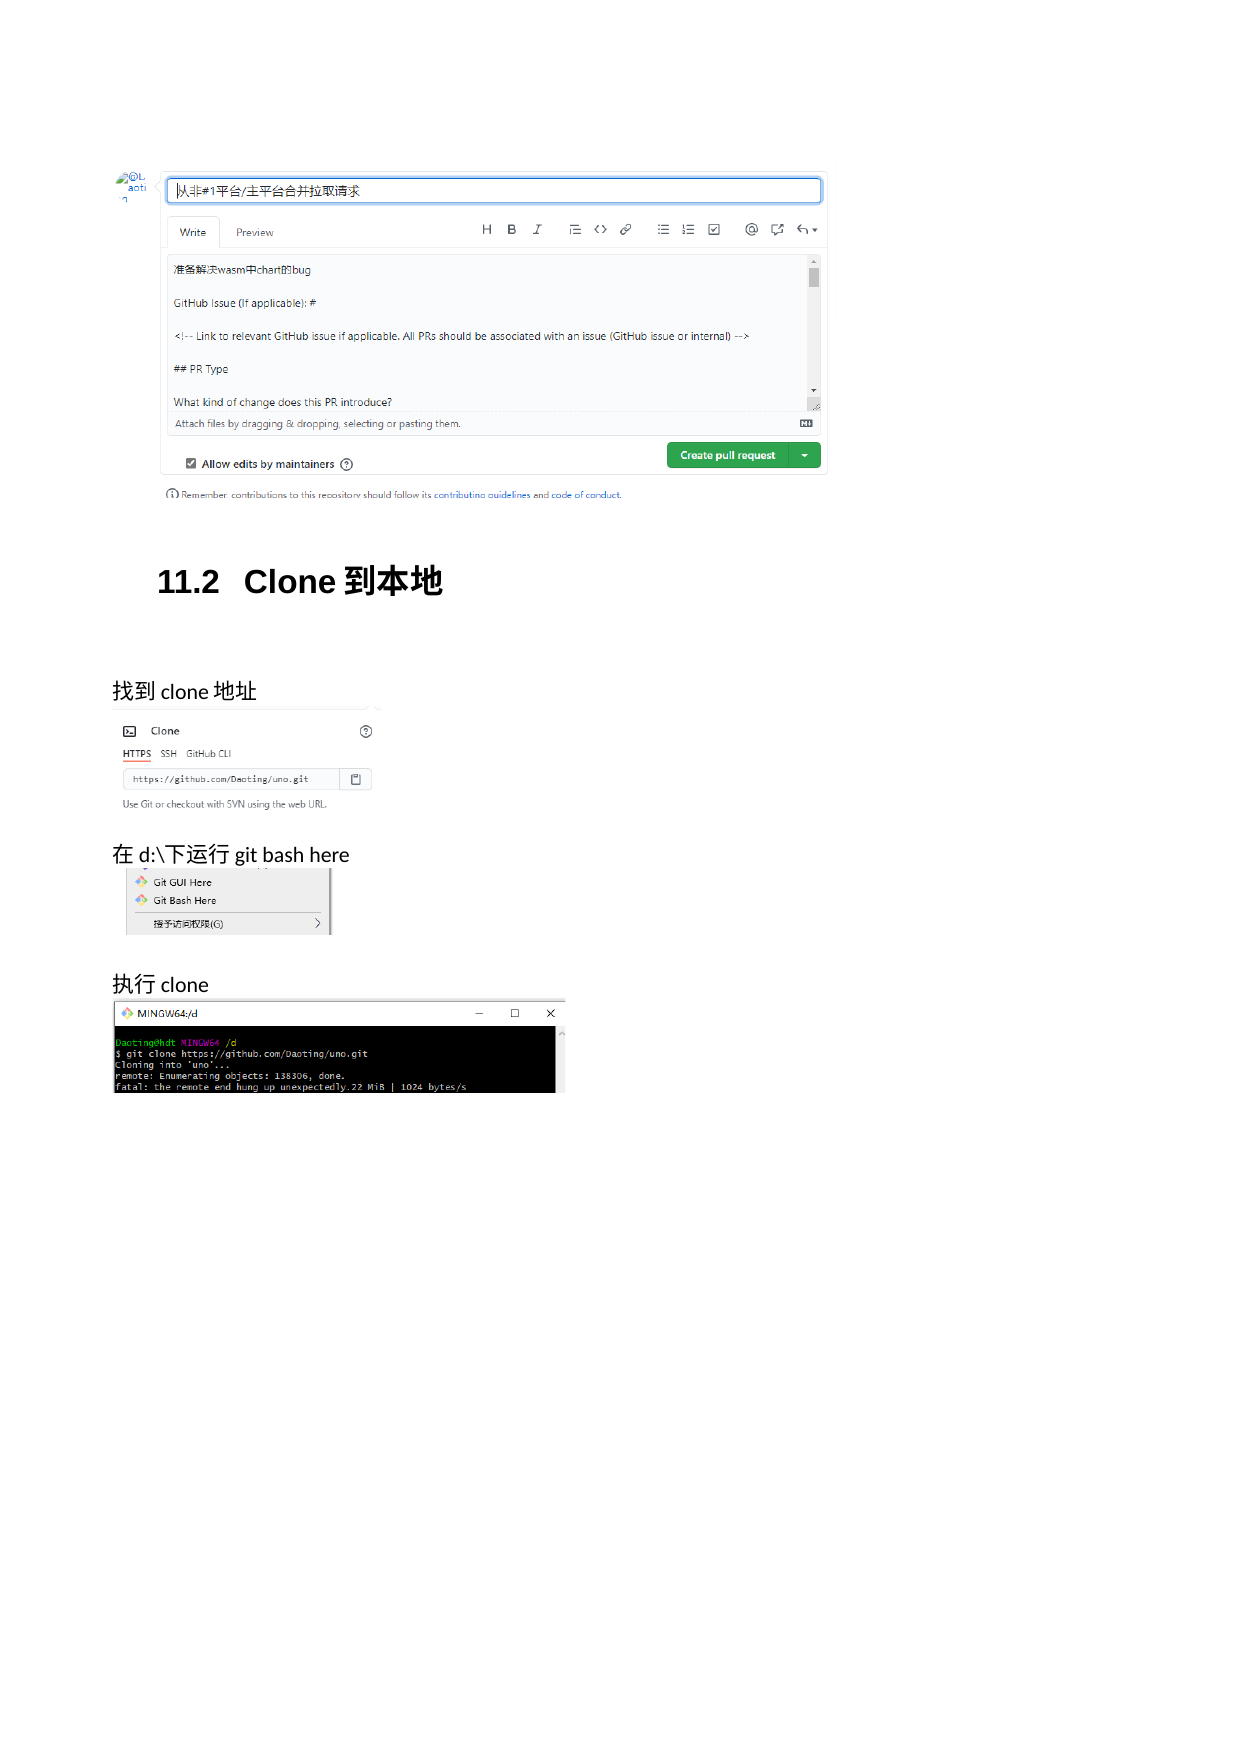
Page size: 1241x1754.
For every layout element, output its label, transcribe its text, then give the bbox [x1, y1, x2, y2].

picture [112, 998, 566, 1093]
subtitle Clone到本地 [157, 547, 1128, 612]
picture [112, 706, 382, 818]
text 找到clone地址 [112, 674, 1128, 706]
text 在d:\下运行git bash here [112, 836, 1128, 869]
picture [112, 162, 839, 498]
picture [112, 868, 359, 935]
text 执行clone [112, 966, 1128, 999]
